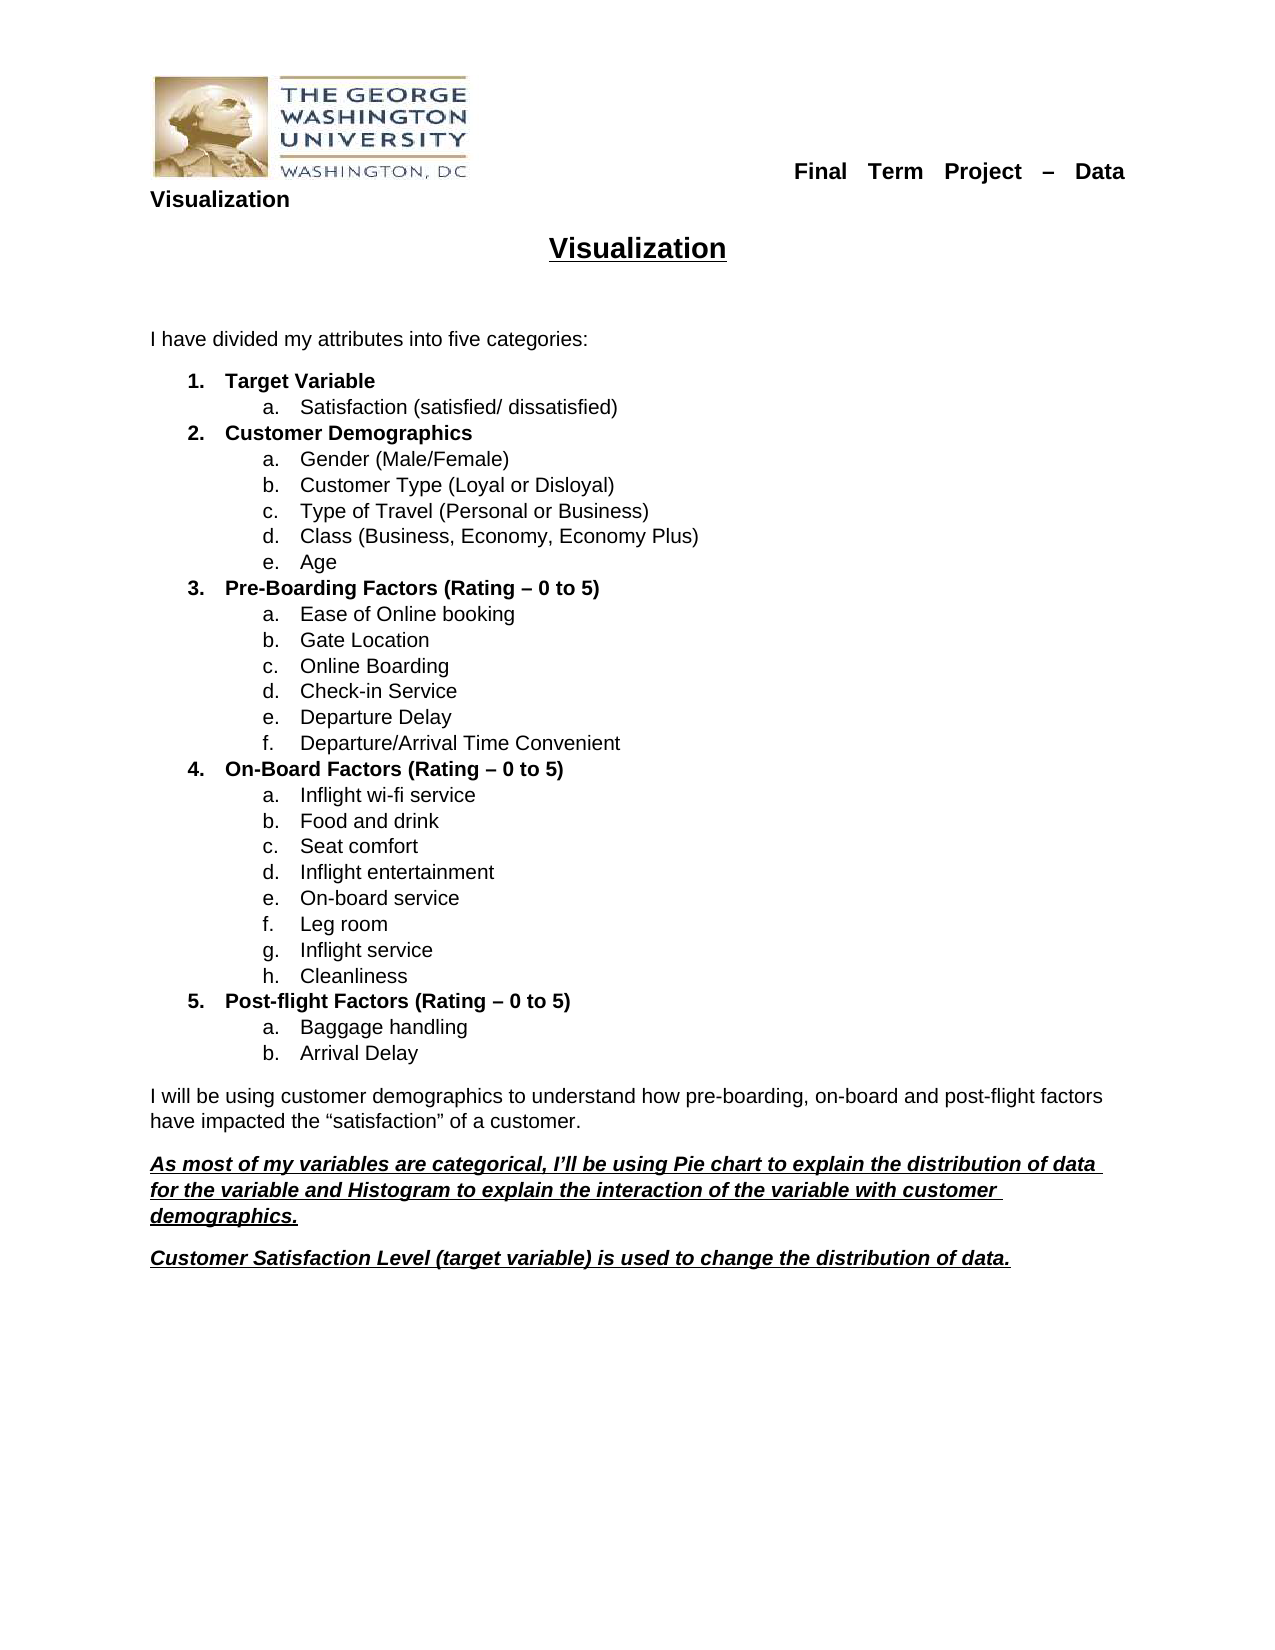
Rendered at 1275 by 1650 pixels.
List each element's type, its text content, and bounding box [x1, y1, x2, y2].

text Customer Satisfaction Level (target variable) is used to change the distribution of data. [150, 1246, 1125, 1270]
list Departure Delay [262, 705, 1125, 729]
list Class (Business, Economy, Economy Plus) [262, 524, 1125, 548]
list Target Variable [187, 369, 1125, 393]
list Pre-Boarding Factors (Rating – 0 to 5) [187, 576, 1125, 600]
list Age [262, 550, 1125, 574]
list Online Boarding [262, 653, 1125, 677]
list Baggage handling [262, 1015, 1125, 1039]
list On-board service [262, 886, 1125, 910]
list Seat comfort [262, 834, 1125, 858]
list Gender (Male/Female) [262, 447, 1125, 471]
list Gate Location [262, 628, 1125, 652]
list Post-flight Factors (Rating – 0 to 5) [187, 989, 1125, 1013]
list On-Board Factors (Rating – 0 to 5) [187, 757, 1125, 781]
text I have divided my attributes into five categories: [150, 327, 1125, 351]
list Check-in Service [262, 679, 1125, 703]
list Customer Demographics [187, 421, 1125, 445]
list Departure/Arrival Time Convenient [262, 731, 1125, 755]
text I will be using customer demographics to understand how pre-boarding, on-board and post-flight factors have impacted the “satisfaction” of a customer. [150, 1083, 1125, 1133]
list Inflight service [262, 938, 1125, 962]
list Type of Travel (Personal or Business) [262, 498, 1125, 522]
list Inflight entertainment [262, 860, 1125, 884]
text As most of my variables are categorical, I’ll be using Pie chart to explain the distribution of data for the variable and Histogram to explain the interaction of the variable with customer demographics. [150, 1152, 1125, 1227]
list Cleanliness [262, 963, 1125, 987]
list Customer Type (Loyal or Disloyal) [262, 473, 1125, 497]
list Satisfaction (satisfied/ dissatisfied) [262, 395, 1125, 419]
list Arrival Delay [262, 1041, 1125, 1065]
list Food and drink [262, 808, 1125, 832]
list Leg room [262, 912, 1125, 936]
text Visualization [150, 232, 1125, 265]
list Ease of Online booking [262, 602, 1125, 626]
list Inflight wi-fi service [262, 783, 1125, 807]
